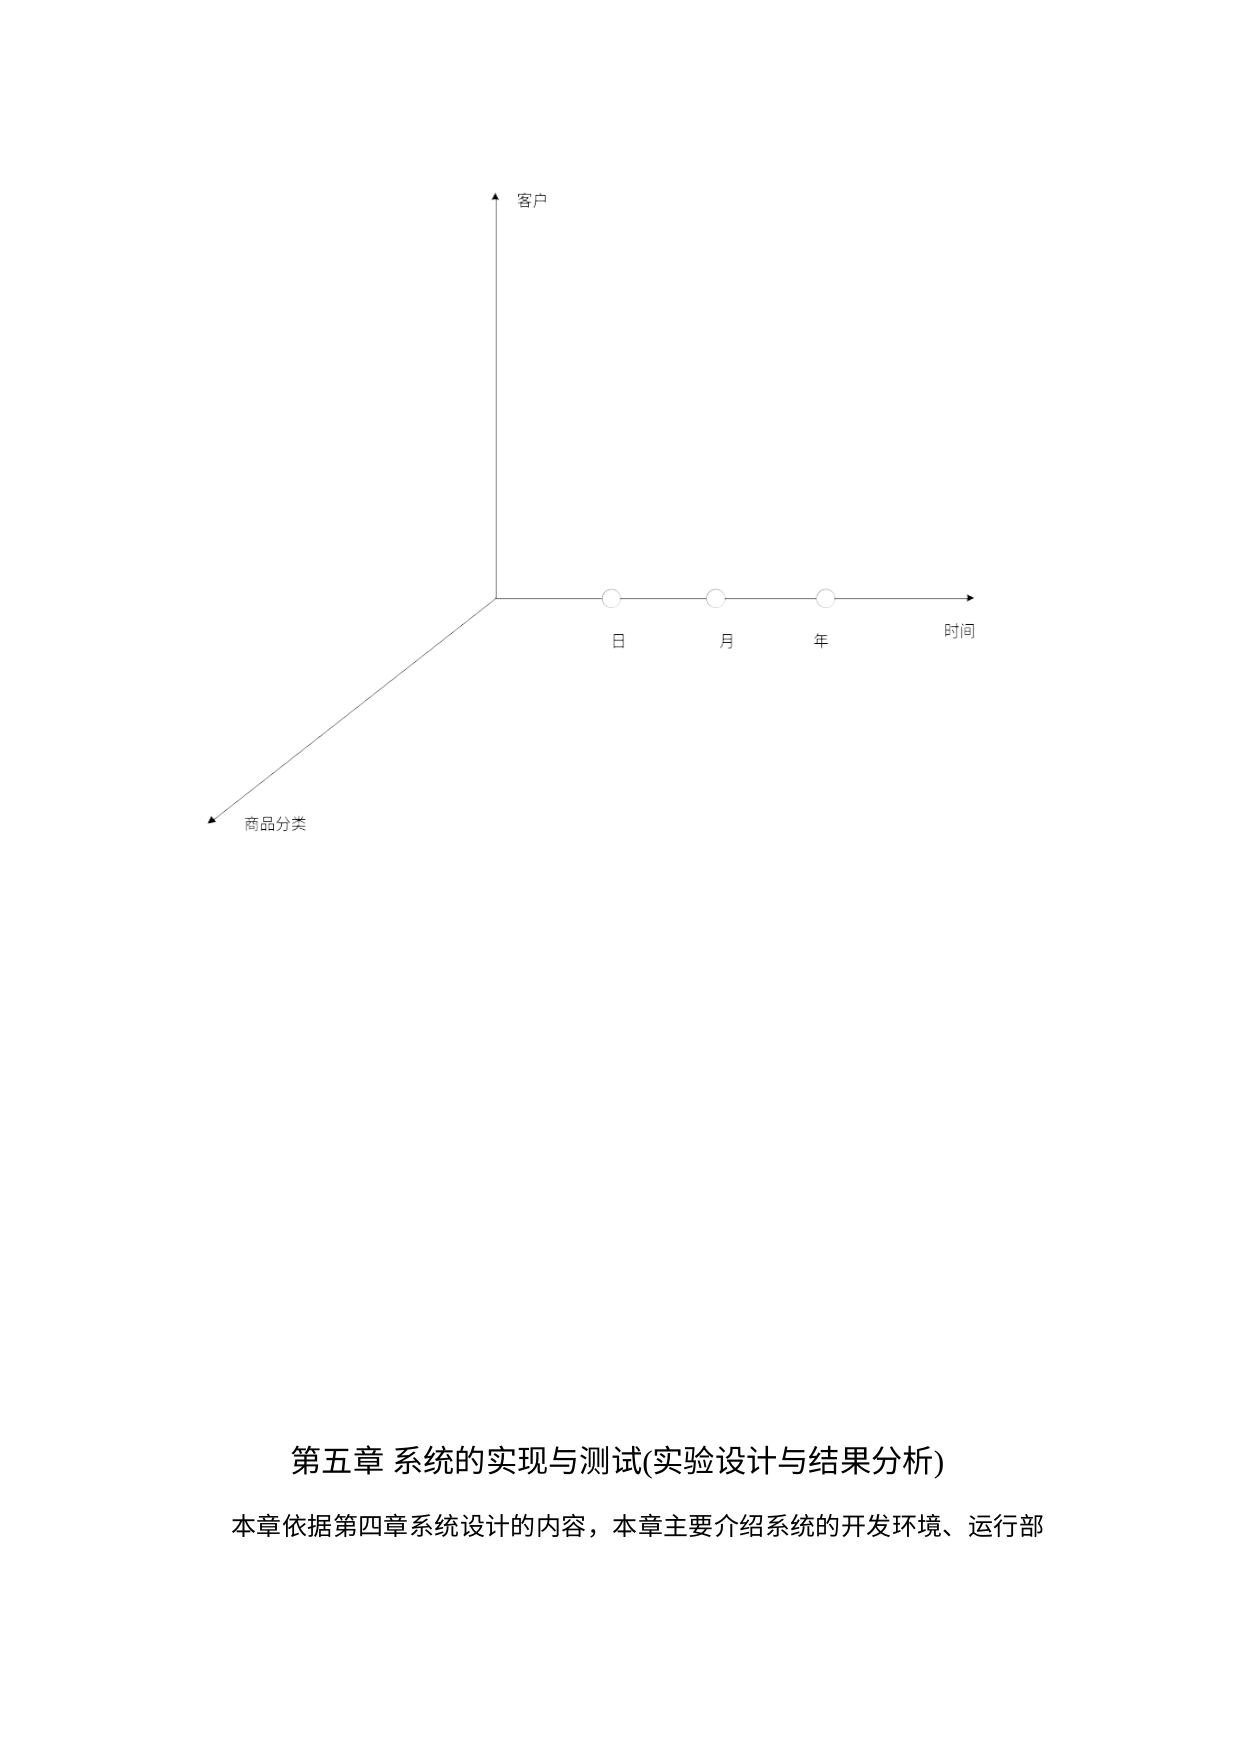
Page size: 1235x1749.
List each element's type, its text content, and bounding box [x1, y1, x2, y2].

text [187, 1492, 1047, 1557]
list 系统的实现与测试(实验设计与结果分析) [187, 1427, 1047, 1492]
